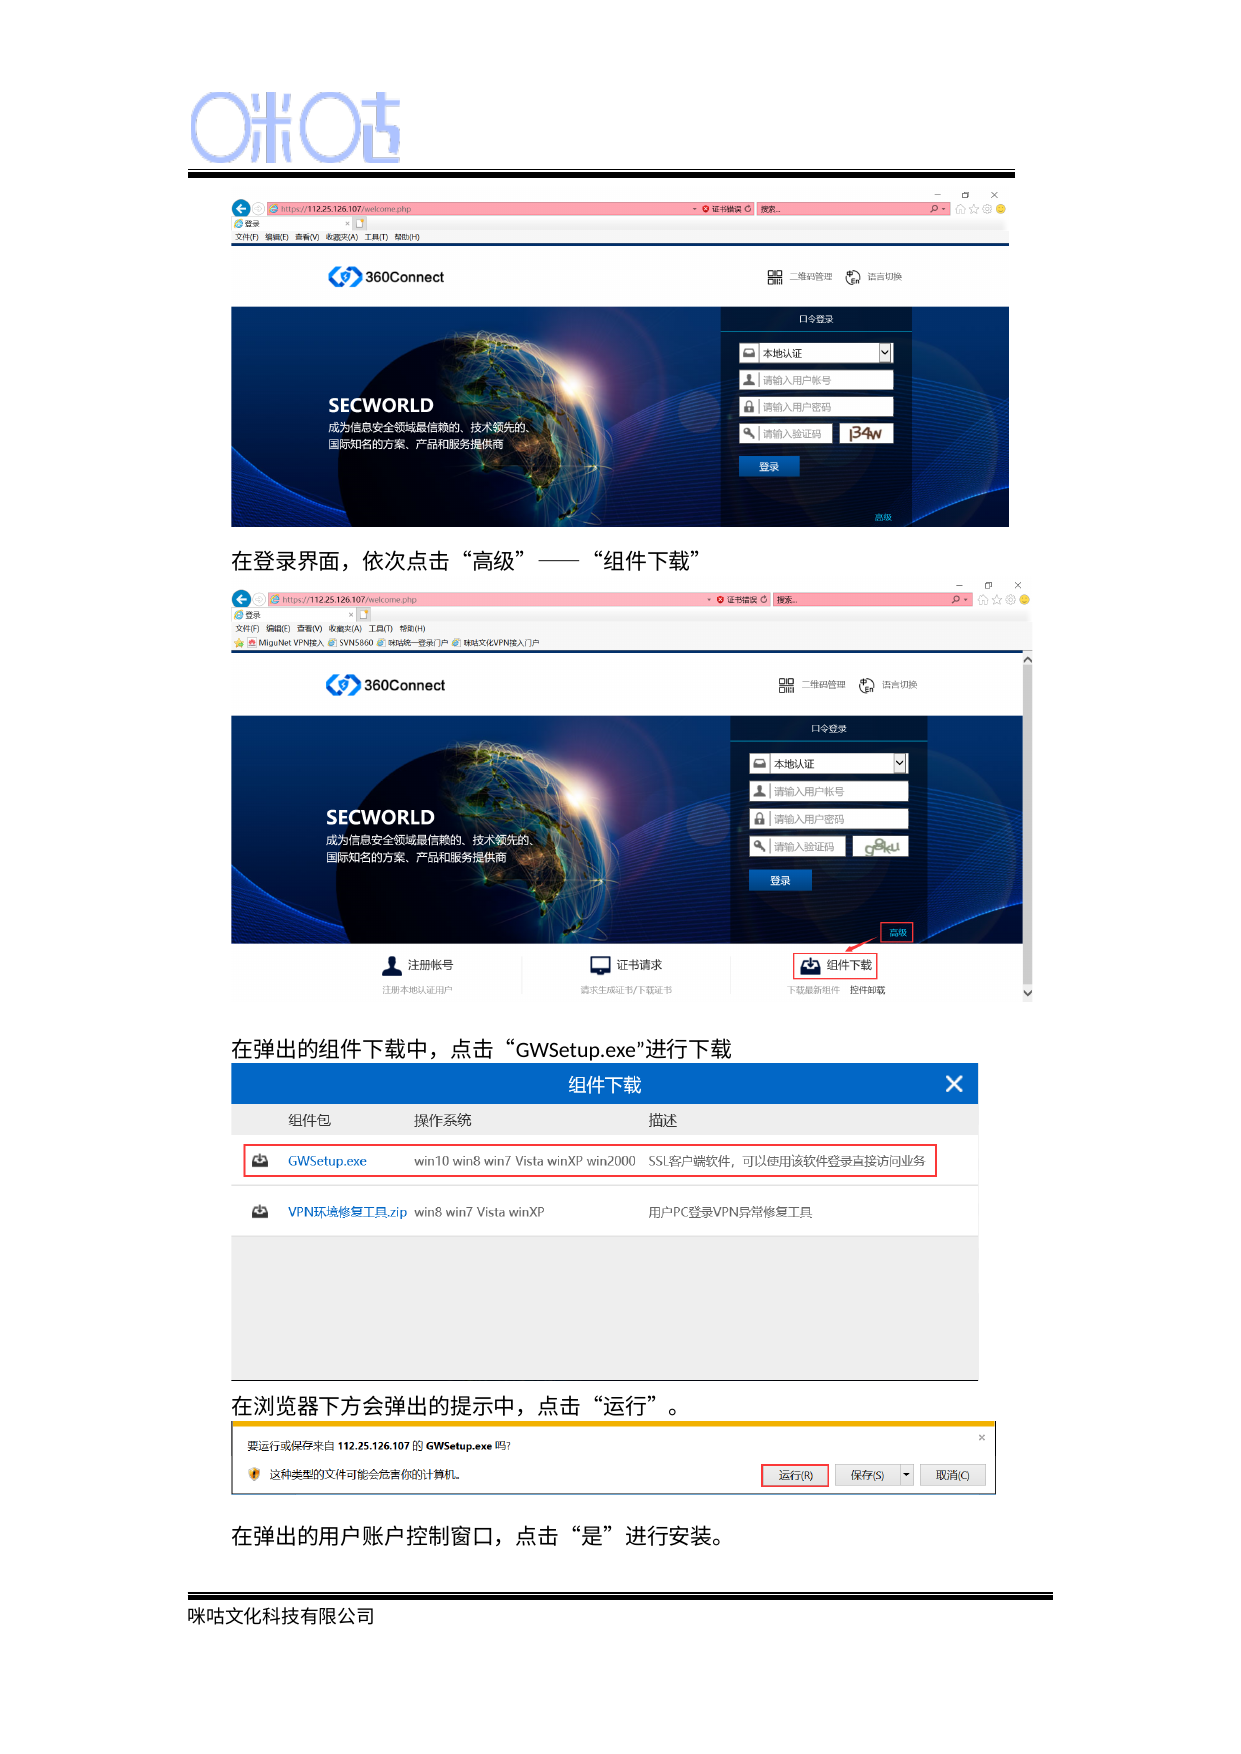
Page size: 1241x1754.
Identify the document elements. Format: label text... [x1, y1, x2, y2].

picture [231, 186, 1009, 527]
picture [231, 1063, 979, 1381]
text 在弹出的用户账户控制窗口，点击“是”进行安装。 [187, 1519, 1053, 1551]
picture [231, 576, 1033, 1002]
text 在浏览器下方会弹出的提示中，点击“运行”。 [187, 1389, 1053, 1421]
text 在登录界面，依次点击“高级”——“组件下载” [187, 544, 1053, 576]
text 在弹出的组件下载中，点击“GWSetup.exe”进行下载 [187, 1031, 1053, 1064]
picture [237, 205, 245, 211]
picture [231, 1421, 996, 1495]
picture [237, 596, 246, 603]
